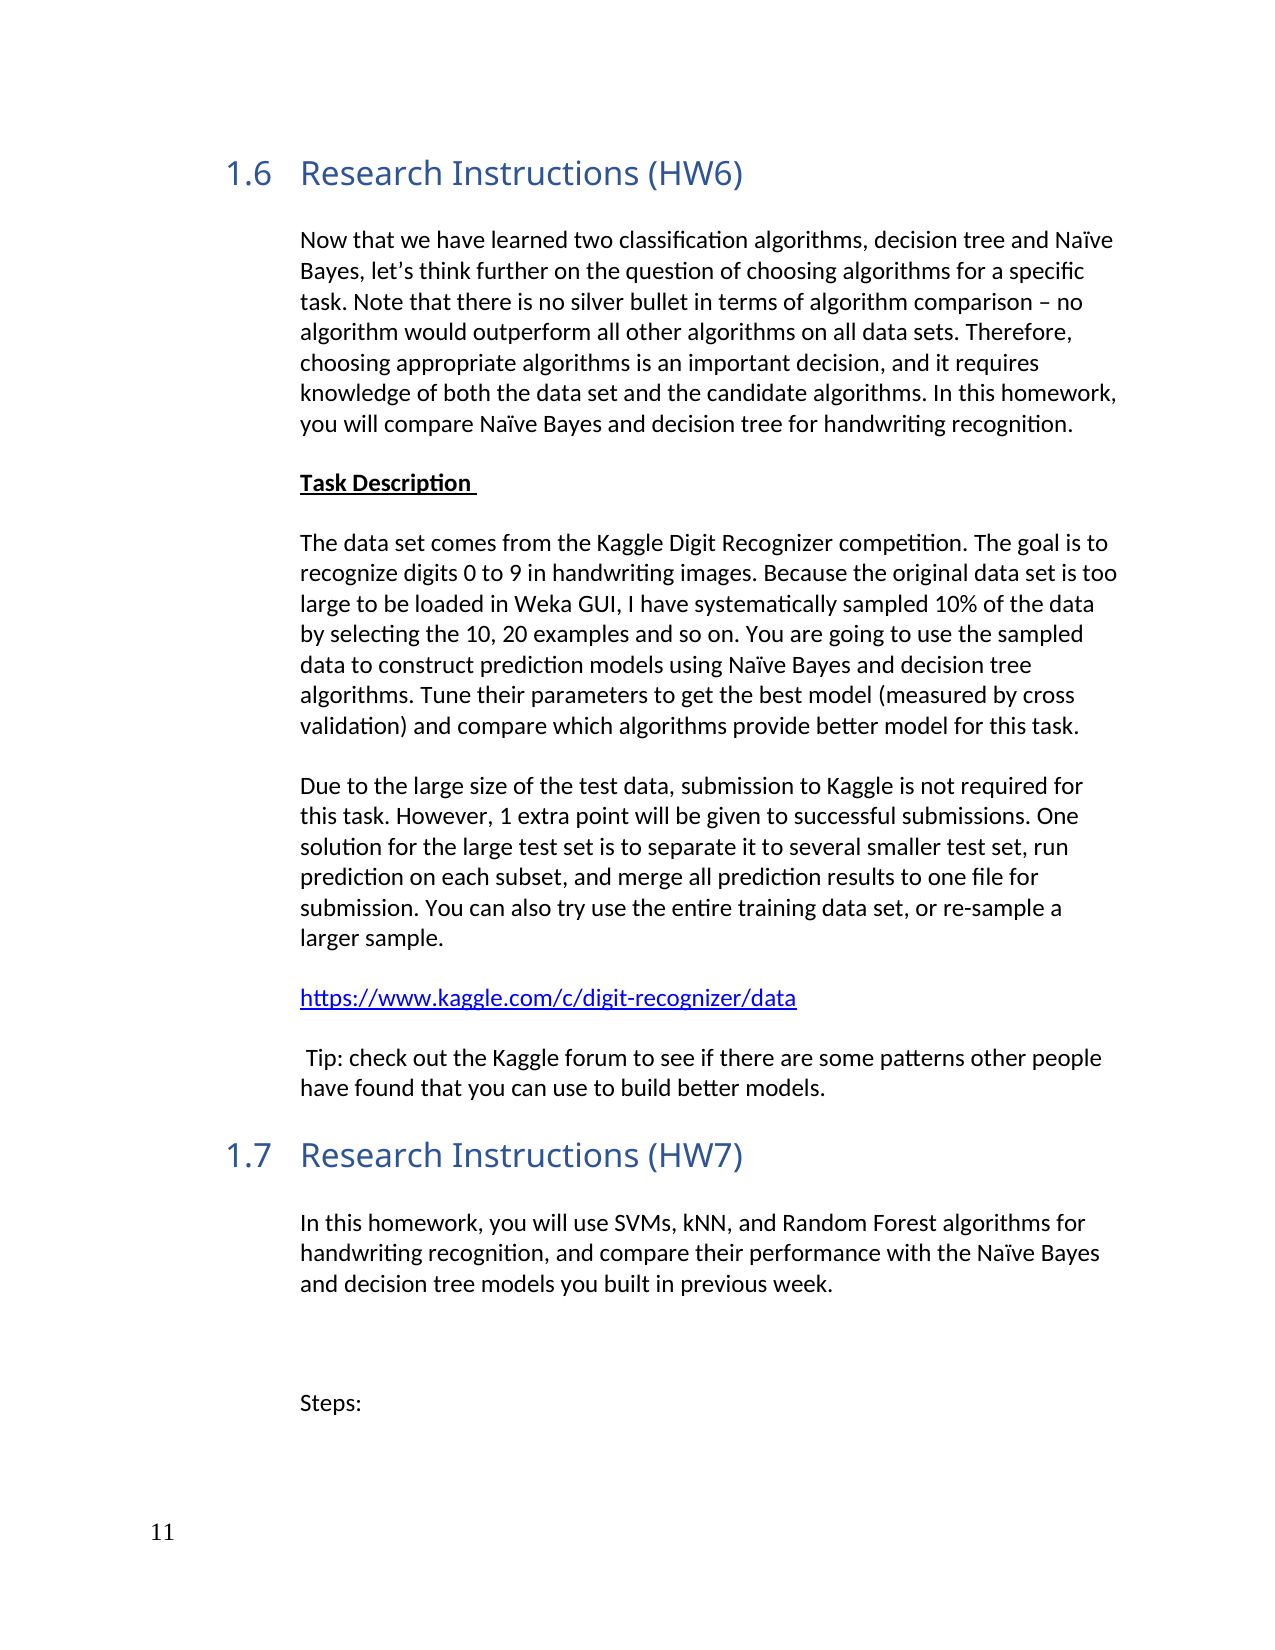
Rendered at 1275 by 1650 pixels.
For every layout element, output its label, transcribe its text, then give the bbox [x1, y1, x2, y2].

text Steps: [300, 1387, 1125, 1418]
text Now that we have learned two classification algorithms, decision tree and Naïve Bayes, let’s think further on the question of choosing algorithms for a specific task. Note that there is no silver bullet in terms of algorithm comparison – no algorithm would outperform all other algorithms on all data sets. Therefore, choosing appropriate algorithms is an important decision, and it requires knowledge of both the data set and the candidate algorithms. In this homework, you will compare Naïve Bayes and decision tree for handwriting recognition. [300, 224, 1125, 438]
text Due to the large size of the test data, submission to Kaggle is not required for this task. However, 1 extra point will be given to successful submissions. One solution for the large test set is to separate it to several smaller test set, run prediction on each subset, and merge all prediction results to one file for submission. You can also try use the entire training data set, or re-sample a larger sample. [300, 770, 1125, 953]
text In this homework, you will use SVMs, kNN, and Random Forest algorithms for handwriting recognition, and compare their performance with the Naïve Bayes and decision tree models you built in previous week. [300, 1207, 1125, 1298]
text The data set comes from the Kaggle Digit Recognizer competition. The goal is to recognize digits 0 to 9 in handwriting images. Because the original data set is too large to be loaded in Weka GUI, I have systematically sampled 10% of the data by selecting the 10, 20 examples and so on. You are going to use the sampled data to construct prediction models using Naïve Bayes and decision tree algorithms. Tune their parameters to get the best model (measured by cross validation) and compare which algorithms provide better model for this task. [300, 527, 1125, 741]
text https://www.kaggle.com/c/digit-recognizer/data [225, 982, 1125, 1013]
text Task Description [300, 467, 1125, 498]
subtitle Research Instructions (HW6) [225, 150, 1125, 195]
text Tip: check out the Kaggle forum to see if there are some patterns other people have found that you can use to build better models. [300, 1042, 1125, 1103]
subtitle Research Instructions (HW7) [225, 1132, 1125, 1177]
